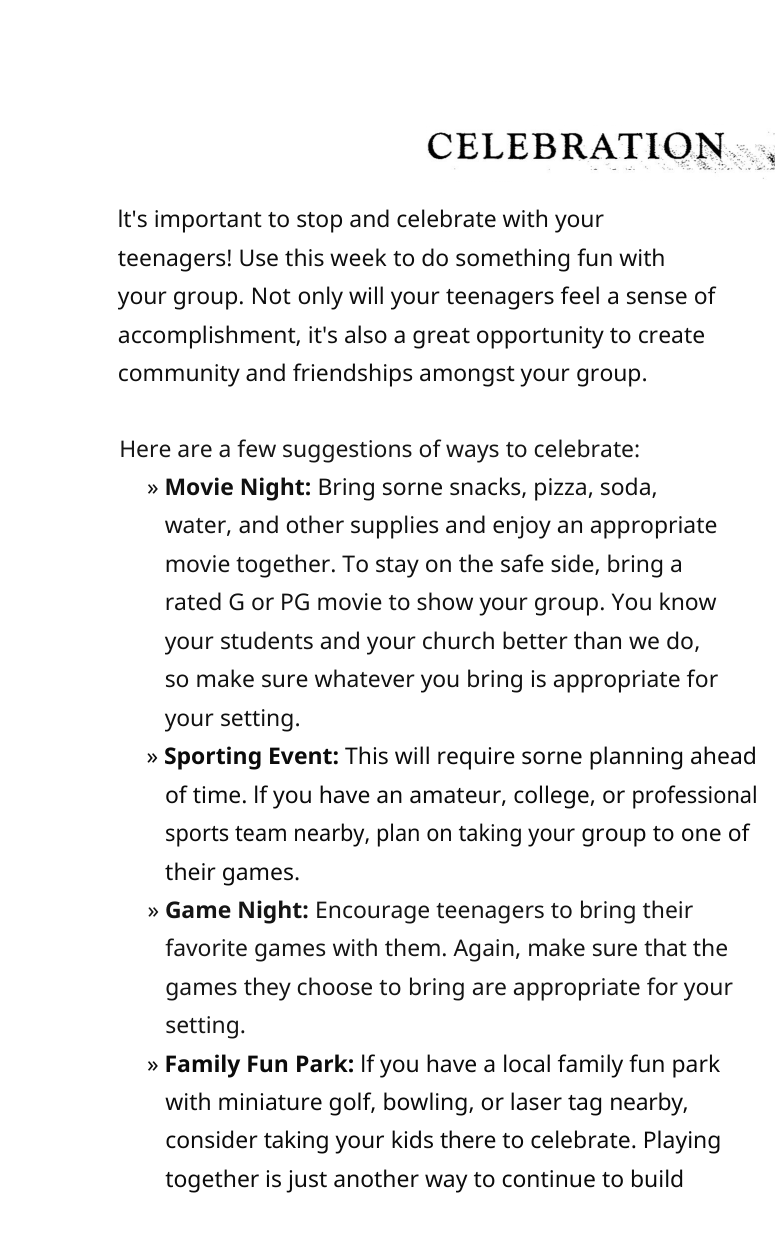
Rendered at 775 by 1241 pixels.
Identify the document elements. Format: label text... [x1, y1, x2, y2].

text » Game Night: Encourage teenagers to bring their favorite games with them. Again, make sure that the games they choose to bring are appropriate for your setting. [147, 894, 775, 1040]
text Here are a few suggestions of ways to celebrate: [119, 433, 775, 464]
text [147, 1048, 726, 1194]
text » Sporting Event: This will require sorne planning ahead of time. lf you have an amateur, college, or professional sports team nearby, plan on taking your group to one of their games. [146, 740, 768, 887]
picture [426, 124, 775, 182]
text » Movie Night: Bring sorne snacks, pizza, soda, water, and other supplies and enjoy an appropriate movie together. To stay on the safe side, bring a rated G or PG movie to show your group. You know your students and your church better than we do, so make sure whatever you bring is appropriate for your setting. [147, 471, 719, 733]
text lt's important to stop and celebrate with your teenagers! Use this week to do something fun with your group. Not only will your teenagers feel a sense of accomplishment, it's also a great opportunity to create community and friendships amongst your group. [117, 203, 719, 388]
